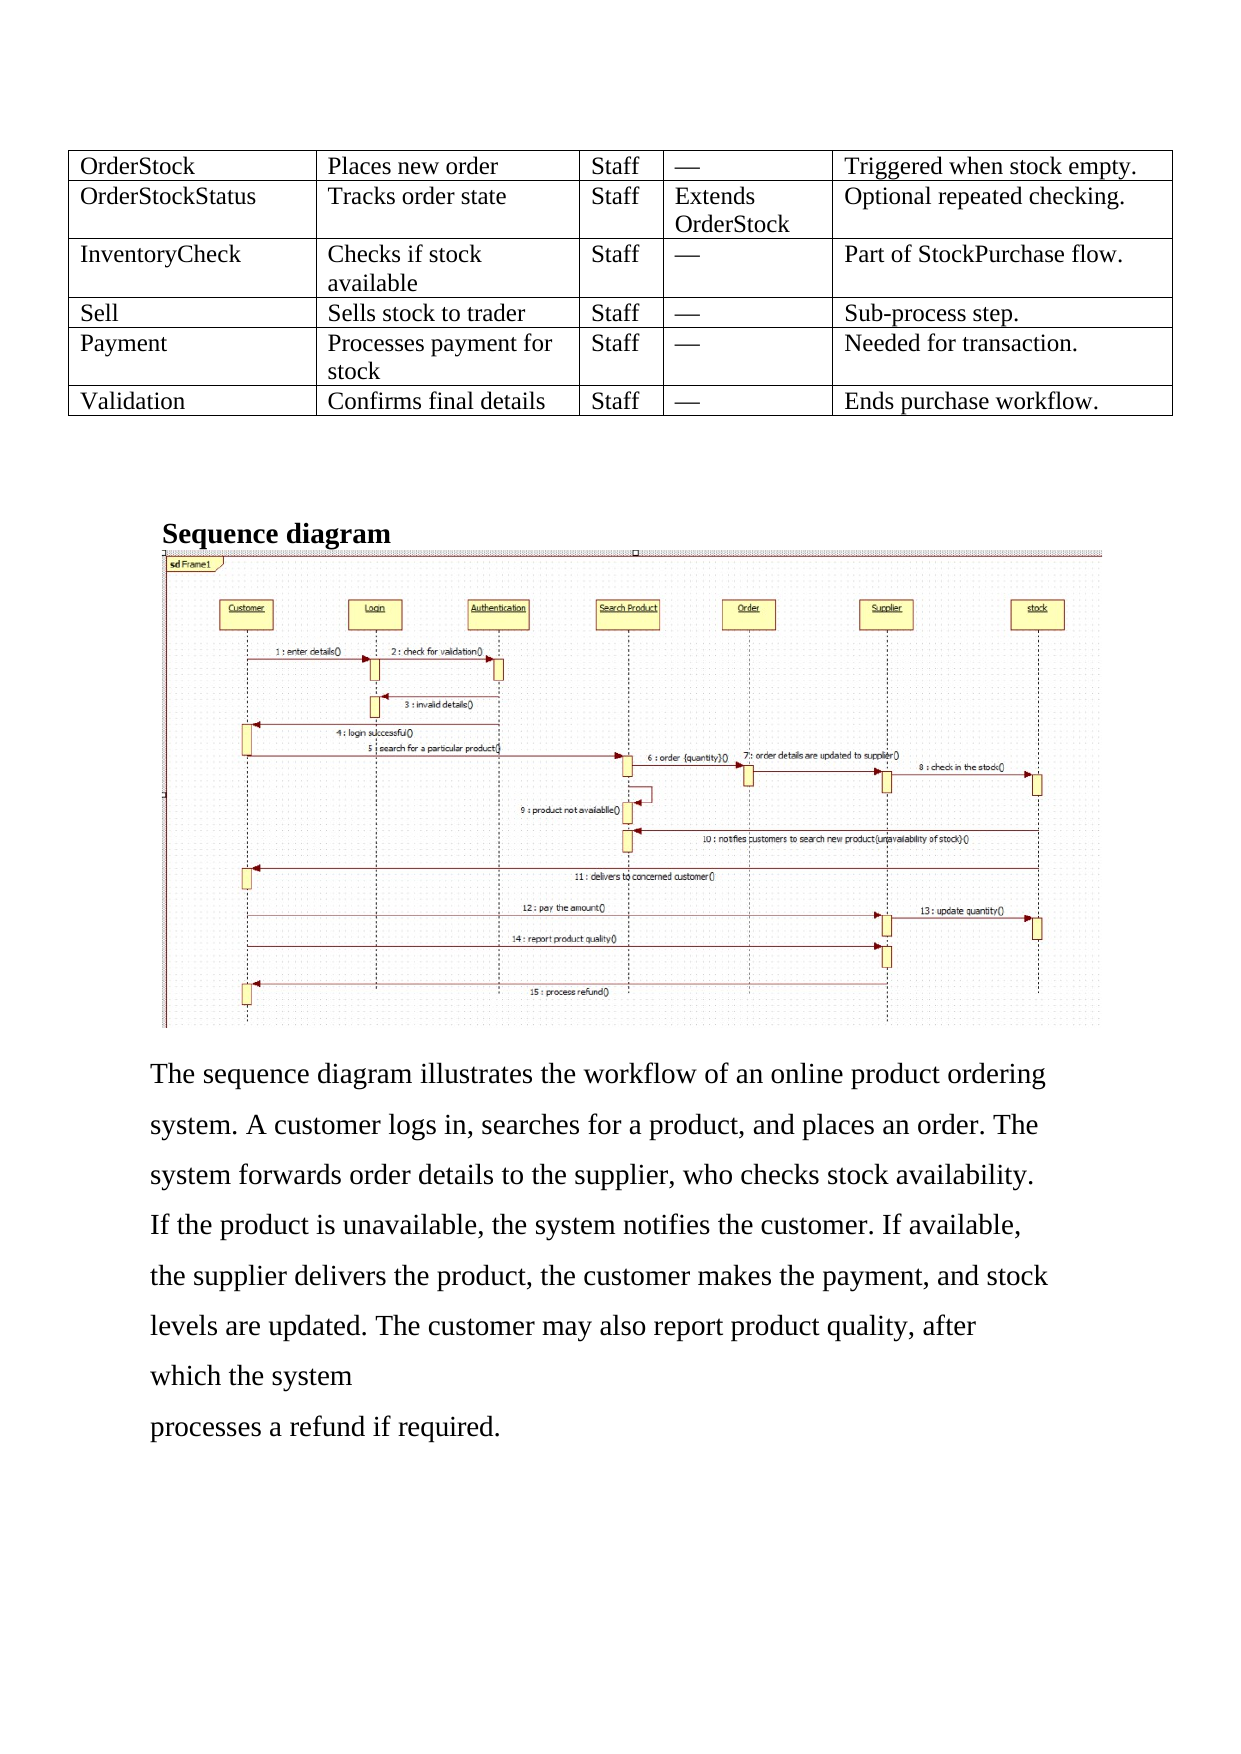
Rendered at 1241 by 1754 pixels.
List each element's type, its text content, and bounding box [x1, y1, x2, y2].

table_cell Sub-process step. [833, 298, 1172, 327]
table_cell Tracks order state [317, 181, 579, 238]
table_cell Sells stock to trader [317, 298, 579, 327]
table_cell Sell [69, 298, 316, 327]
text The sequence diagram illustrates the workflow of an online product ordering system. A customer logs in, searches for a product, and places an order. The system forwards order details to the supplier, who checks stock availability. If the product is unavailable, the system notifies the customer. If available, the supplier delivers the product, the customer makes the payment, and stock levels are updated. The customer may also report product quality, after which the system [150, 1057, 1052, 1392]
table_cell InventoryCheck [69, 239, 316, 297]
table_cell Staff [580, 181, 663, 238]
table_cell OrderStock [69, 151, 316, 180]
text Sequence diagram [162, 517, 1090, 550]
table_cell OrderStockStatus [69, 181, 316, 238]
table_cell Optional repeated checking. [833, 181, 1172, 238]
table_cell Part of StockPurchase flow. [833, 239, 1172, 297]
table_cell Confirms final details [317, 386, 579, 415]
table_cell Processes payment for stock [317, 328, 579, 385]
table_cell — [664, 328, 832, 385]
table_cell Payment [69, 328, 316, 385]
table_cell — [664, 298, 832, 327]
table_cell — [664, 151, 832, 180]
table_cell Places new order [317, 151, 579, 180]
table_cell Staff [580, 298, 663, 327]
text processes a refund if required. [150, 1409, 1090, 1442]
table_cell Ends purchase workflow. [833, 386, 1172, 415]
table_cell Extends OrderStock [664, 181, 832, 238]
table_cell Staff [580, 239, 663, 297]
picture [161, 550, 1103, 1028]
table_cell Checks if stock available [317, 239, 579, 297]
table_cell Validation [69, 386, 316, 415]
table_cell Staff [580, 386, 663, 415]
table_cell Staff [580, 328, 663, 385]
table_cell — [664, 386, 832, 415]
table_cell Triggered when stock empty. [833, 151, 1172, 180]
table_cell Needed for transaction. [833, 328, 1172, 385]
table_cell — [664, 239, 832, 297]
table_cell Staff [580, 151, 663, 180]
